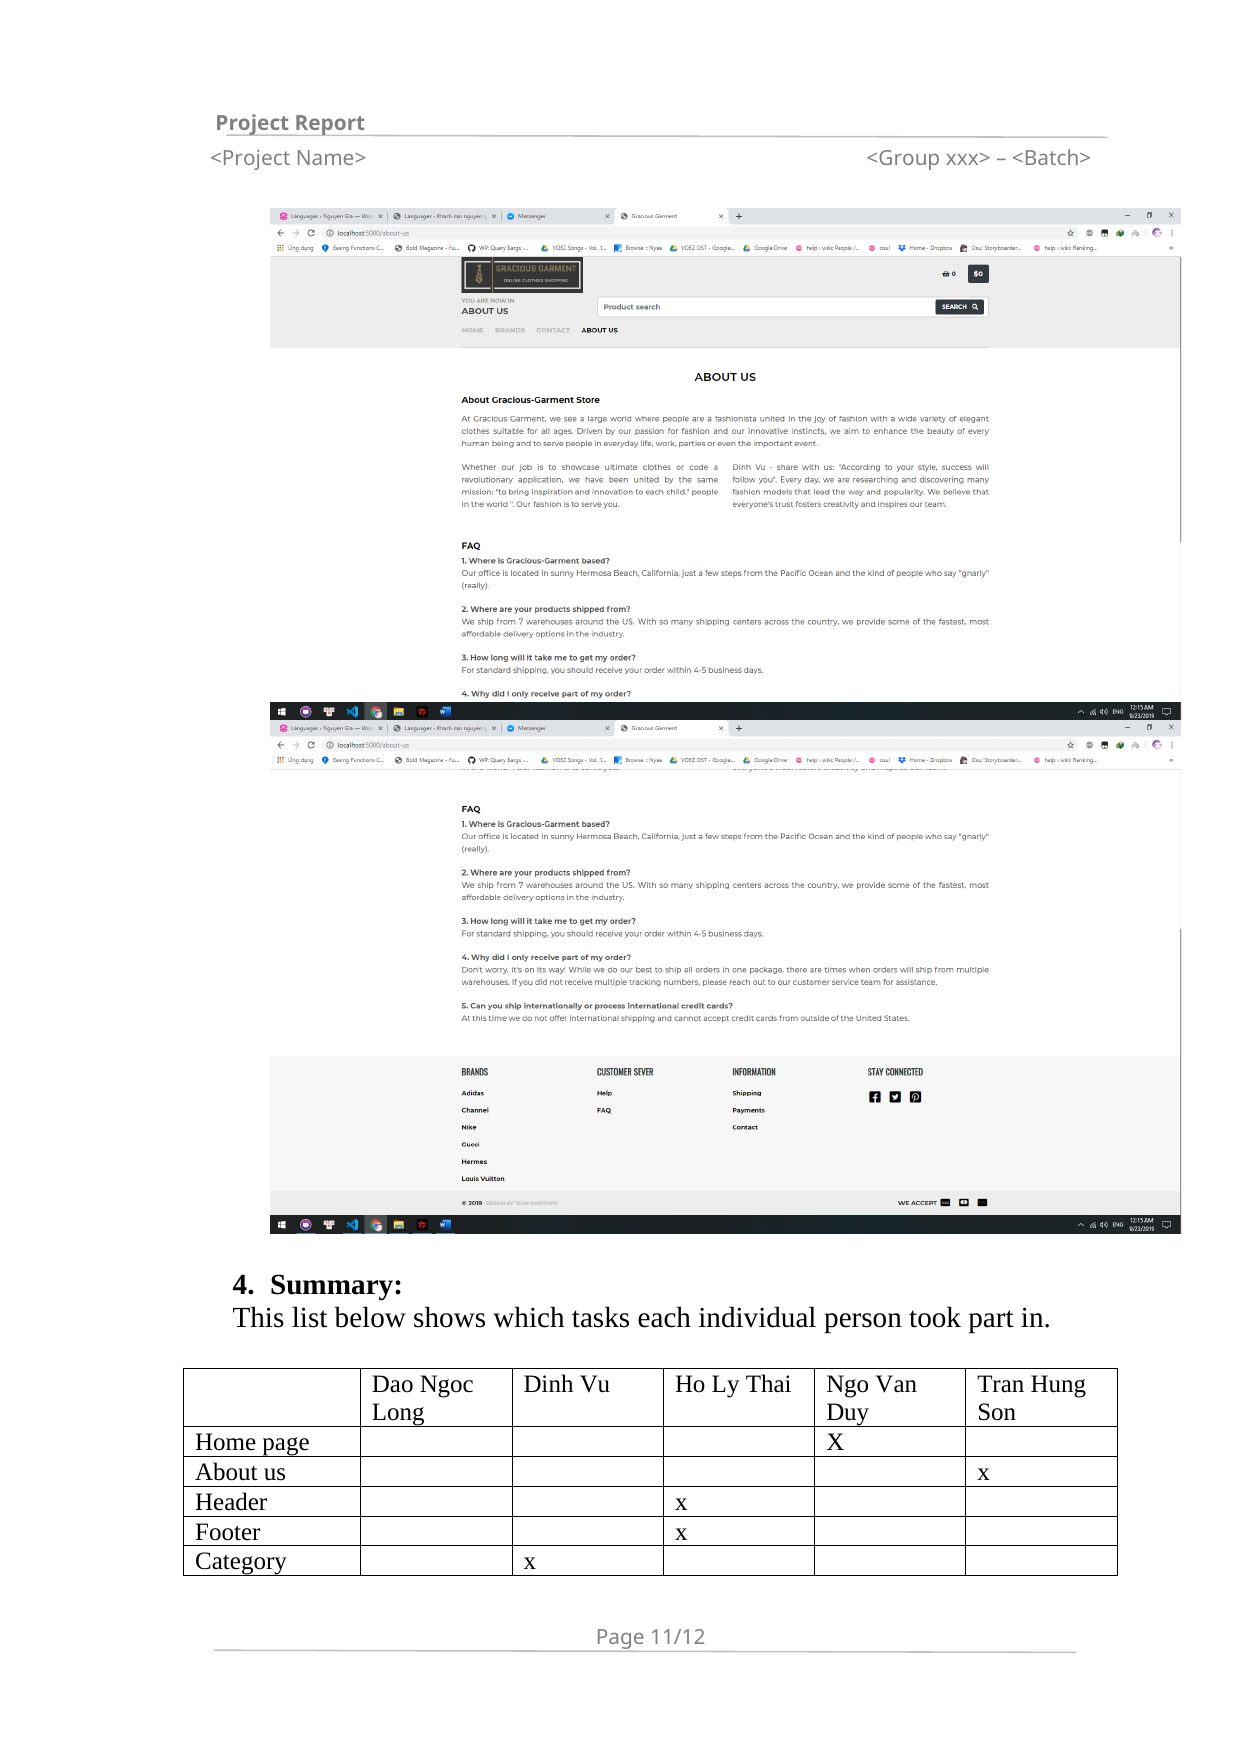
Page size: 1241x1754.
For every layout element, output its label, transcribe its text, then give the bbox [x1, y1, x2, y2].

table_cell x [664, 1487, 814, 1516]
table_cell [815, 1487, 965, 1516]
table_cell [361, 1517, 512, 1545]
picture [270, 208, 1182, 1234]
table_cell [815, 1546, 965, 1575]
table_header Dao Ngoc Long [361, 1369, 512, 1426]
table_cell X [815, 1427, 965, 1456]
table_cell About us [184, 1457, 360, 1486]
table_cell Footer [184, 1517, 360, 1545]
table_cell Header [184, 1487, 360, 1516]
table_cell x [966, 1457, 1117, 1486]
table_cell [815, 1457, 965, 1486]
table_cell [966, 1427, 1117, 1456]
table_header Ngo Van Duy [815, 1369, 965, 1426]
table_cell Home page [184, 1427, 360, 1456]
table_cell [664, 1546, 814, 1575]
table_cell [966, 1487, 1117, 1516]
table_cell [361, 1487, 512, 1516]
table_cell x [664, 1517, 814, 1545]
table_cell [513, 1487, 663, 1516]
table_header [184, 1369, 360, 1426]
table_cell [966, 1517, 1117, 1545]
table_header Tran Hung Son [966, 1369, 1117, 1426]
table_cell [361, 1457, 512, 1486]
table_cell [361, 1546, 512, 1575]
table_cell [513, 1427, 663, 1456]
table_cell [361, 1427, 512, 1456]
table_cell Category [184, 1546, 360, 1575]
table_cell [664, 1457, 814, 1486]
text This list below shows which tasks each individual person took part in. [195, 1301, 1106, 1334]
table_cell [815, 1517, 965, 1545]
table_header Ho Ly Thai [664, 1369, 814, 1426]
table_cell [664, 1427, 814, 1456]
table_header Dinh Vu [513, 1369, 663, 1426]
table_cell [966, 1546, 1117, 1575]
table_cell [513, 1517, 663, 1545]
list Summary: [232, 1267, 1106, 1301]
table_cell [513, 1457, 663, 1486]
table_cell x [513, 1546, 663, 1575]
